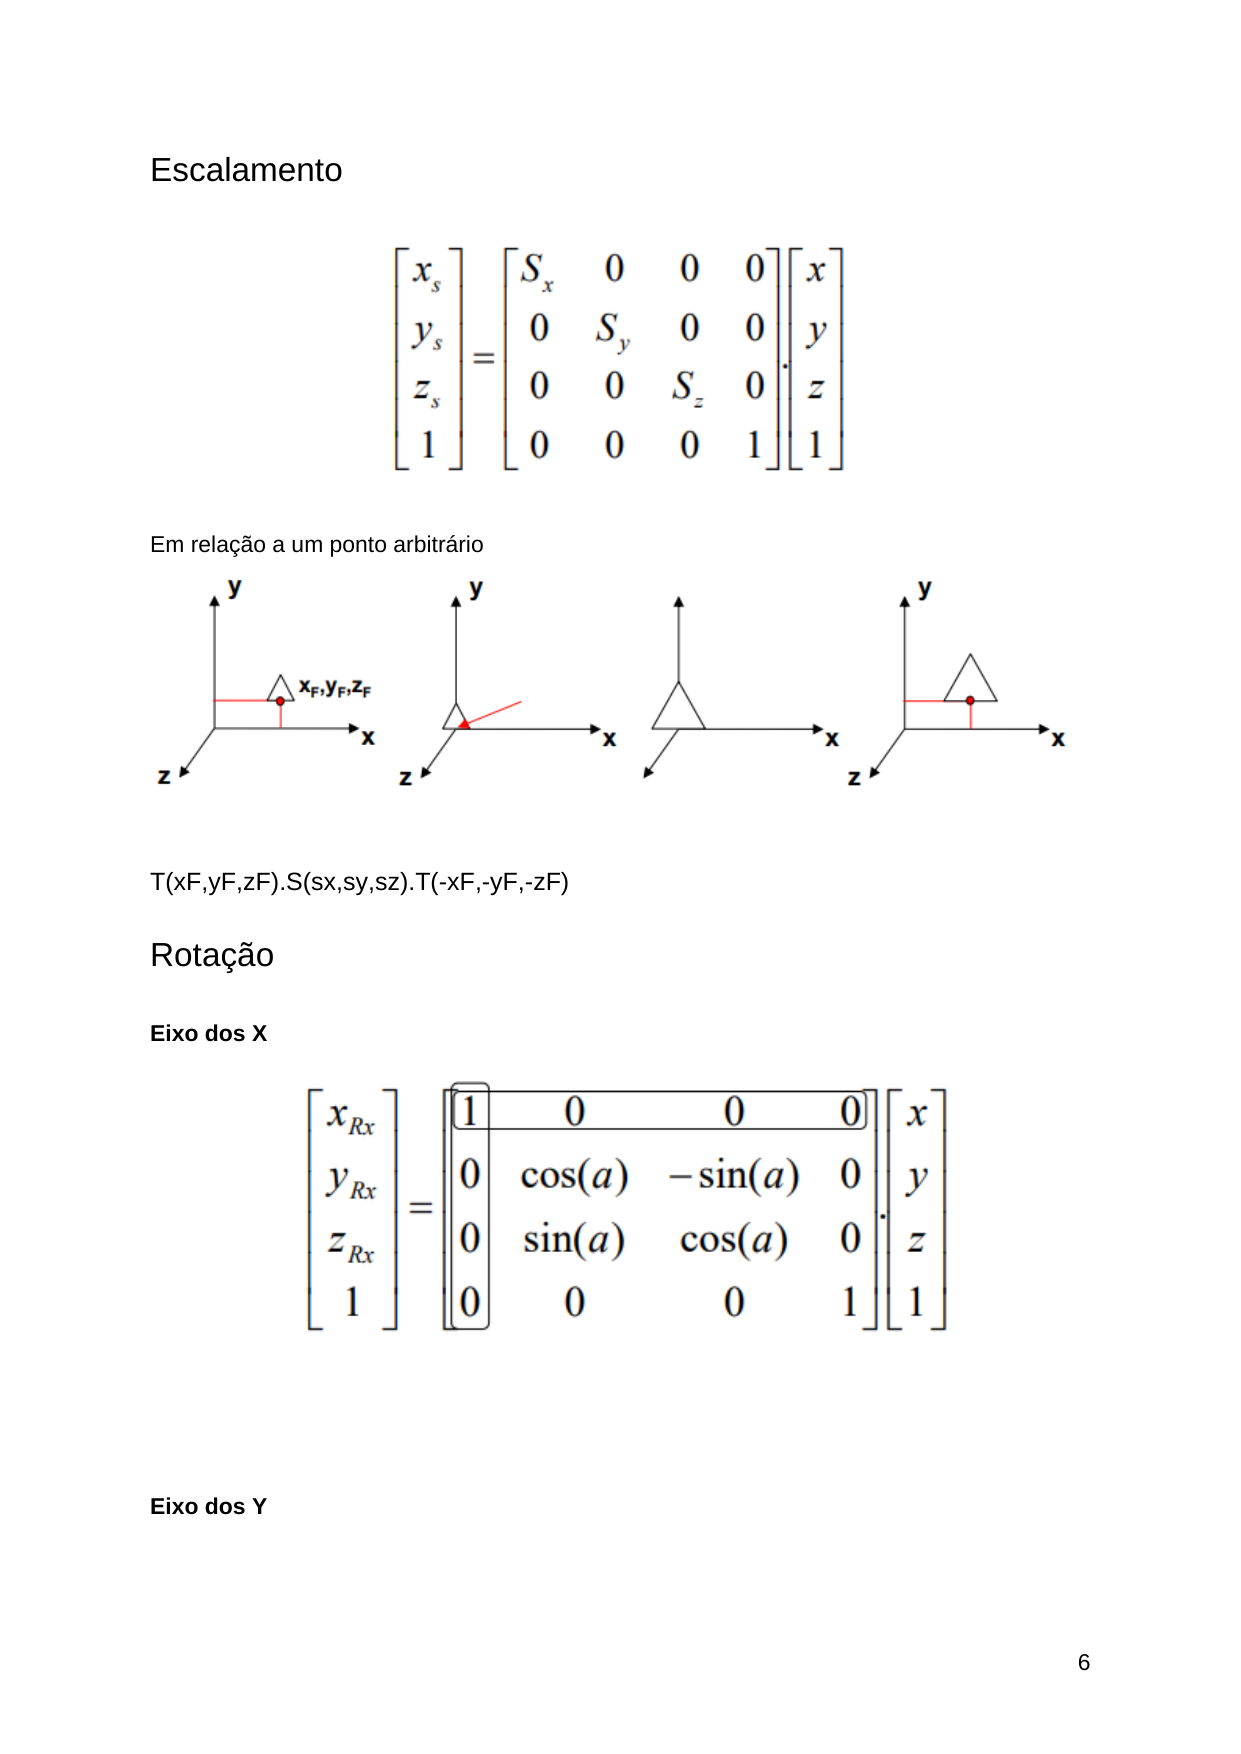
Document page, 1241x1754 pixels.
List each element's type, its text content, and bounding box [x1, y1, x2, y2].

text Eixo dos X [150, 1020, 1090, 1046]
subtitle Rotação [150, 936, 1090, 974]
picture [380, 231, 860, 497]
picture [150, 561, 1091, 803]
text T(xF,yF,zF).S(sx,sy,sz).T(-xF,-yF,-zF) [150, 867, 1090, 896]
subtitle Escalamento [150, 150, 1090, 188]
text Eixo dos Y [150, 1493, 1090, 1519]
text Em relação a um ponto arbitrário [150, 531, 1090, 557]
picture [285, 1080, 956, 1338]
